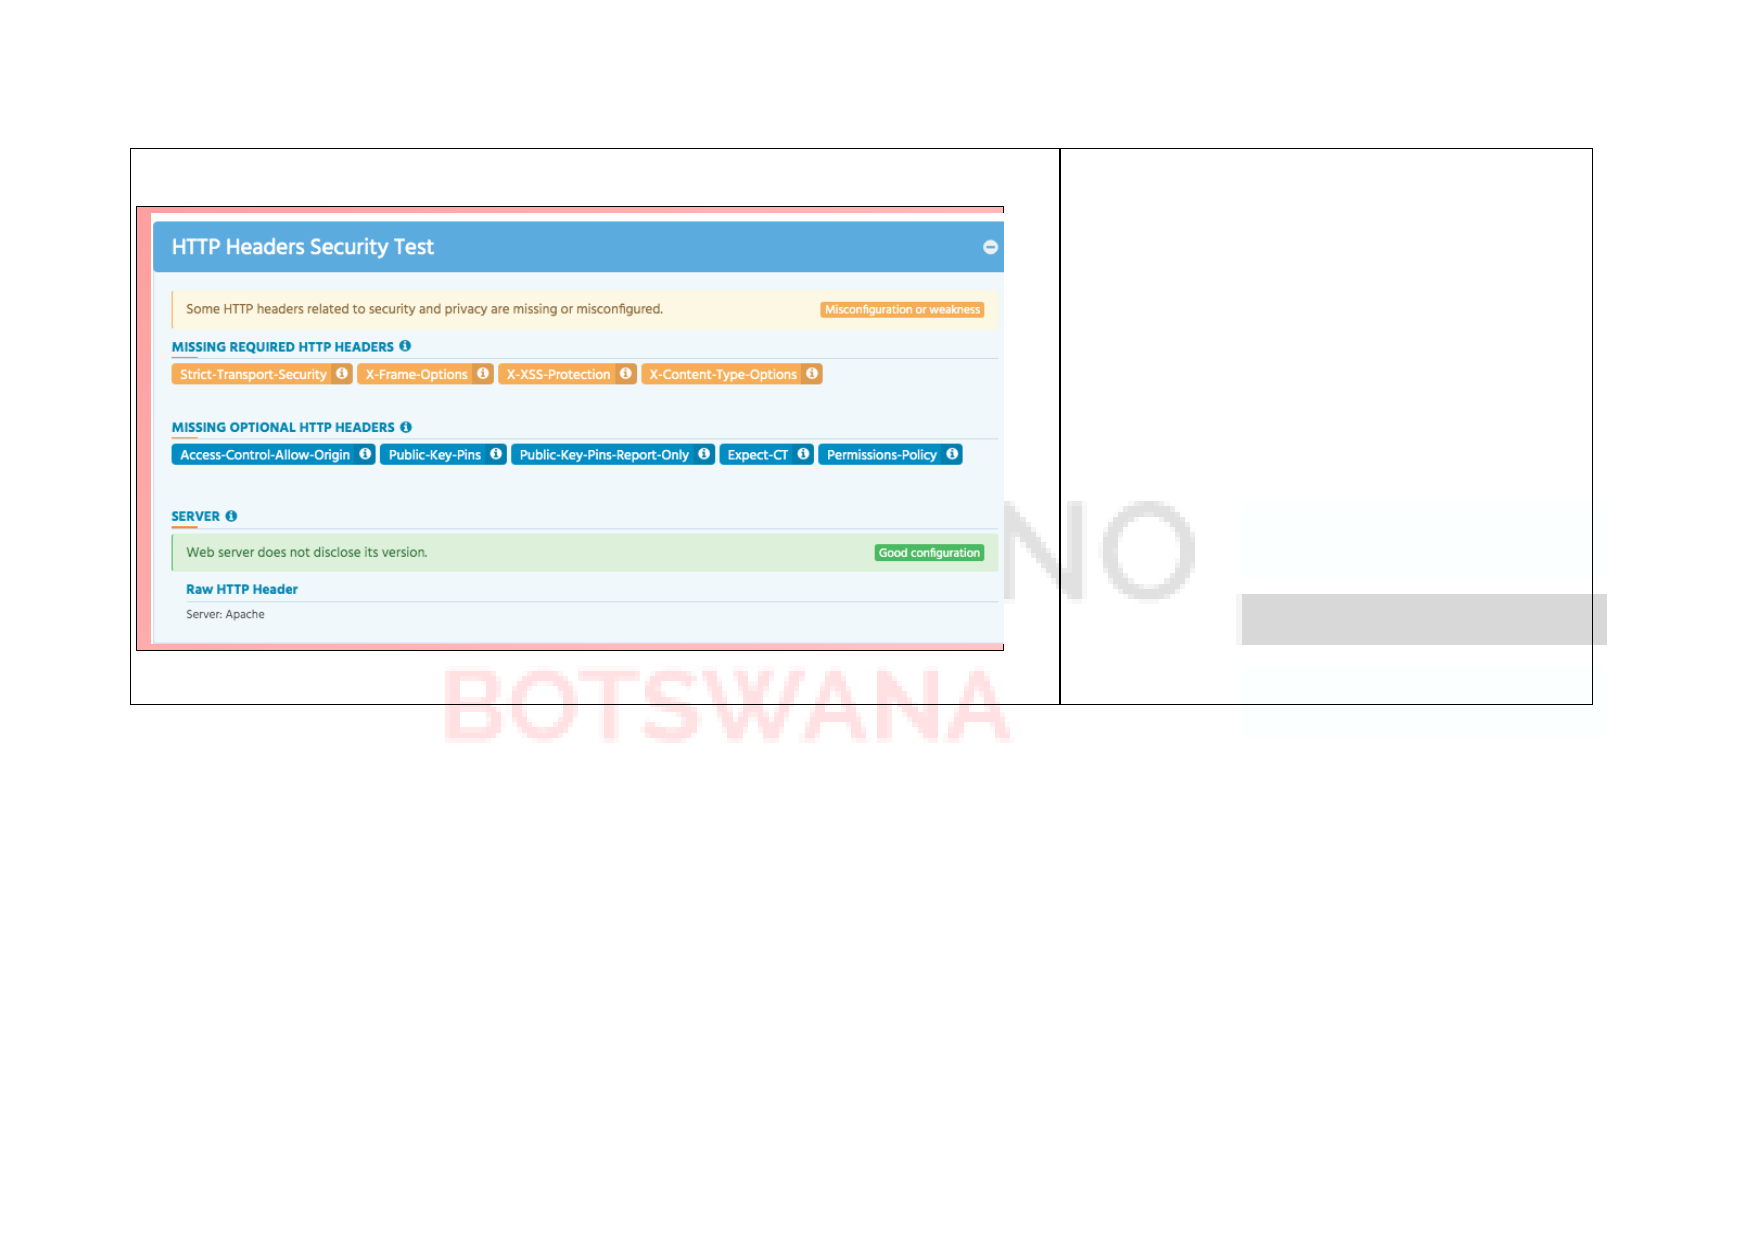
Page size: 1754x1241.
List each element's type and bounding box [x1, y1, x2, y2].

picture [151, 213, 1004, 644]
table_cell [131, 149, 1059, 704]
table_cell [1061, 149, 1592, 704]
